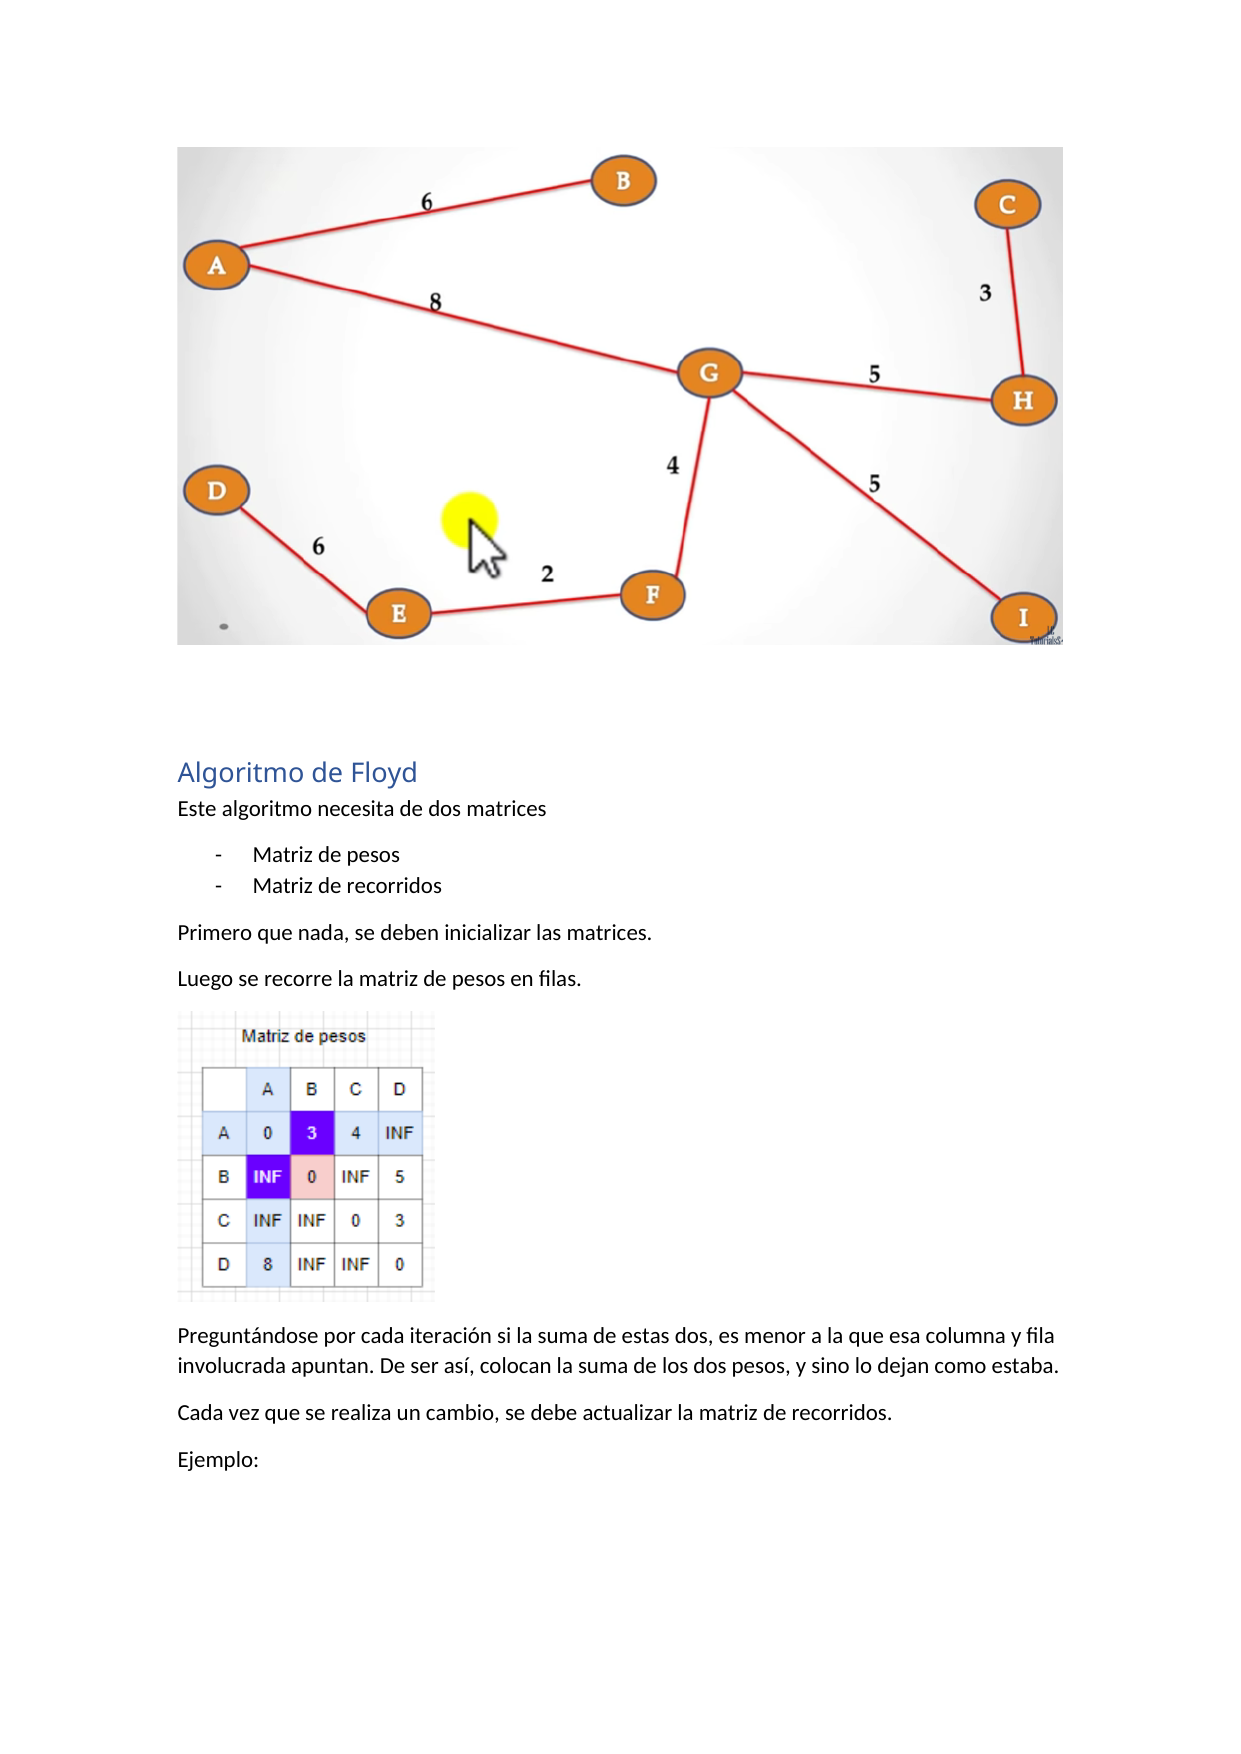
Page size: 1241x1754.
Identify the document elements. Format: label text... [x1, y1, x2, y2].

picture [177, 1011, 435, 1302]
text Preguntándose por cada iteración si la suma de estas dos, es menor a la que esa columna y fila involucrada apuntan. De ser así, colocan la suma de los dos pesos, y sino lo dejan como estaba. [177, 1321, 1063, 1379]
subtitle Algoritmo de Floyd [177, 754, 1063, 791]
list Matriz de recorridos [215, 871, 1063, 899]
text Luego se recorre la matriz de pesos en filas. [177, 964, 1063, 992]
text Este algoritmo necesita de dos matrices [177, 794, 1063, 822]
list Matriz de pesos [215, 841, 1063, 868]
text Primero que nada, se deben inicializar las matrices. [177, 918, 1063, 946]
text Cada vez que se realiza un cambio, se debe actualizar la matriz de recorridos. [177, 1398, 1063, 1426]
picture [177, 147, 1063, 645]
text Ejemplo: [177, 1445, 1063, 1473]
